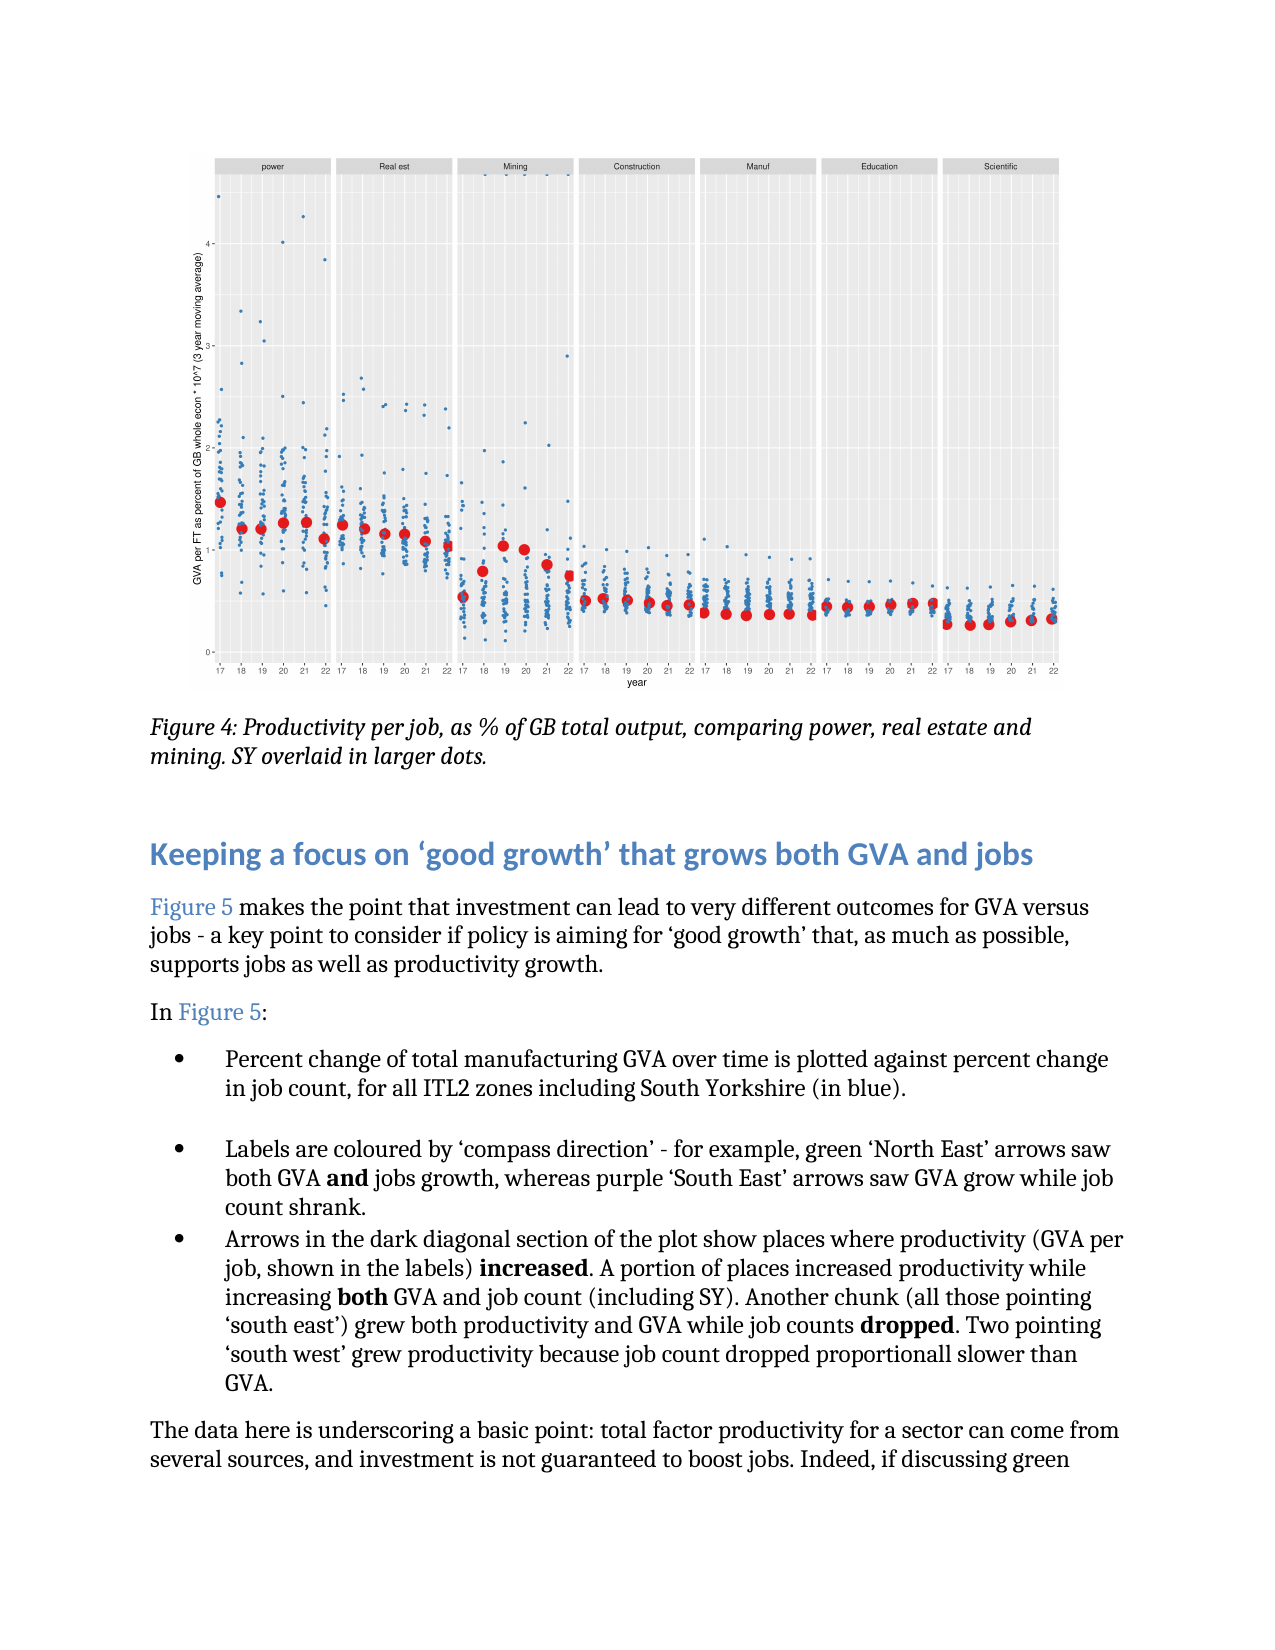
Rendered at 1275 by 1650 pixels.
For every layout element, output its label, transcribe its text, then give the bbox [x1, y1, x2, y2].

list Labels are coloured by ‘compass direction’ - for example, green ‘North East’ arrows saw both GVA and jobs growth, whereas purple ‘South East’ arrows saw GVA grow while job count shrank. [175, 1135, 1125, 1221]
list Percent change of total manufacturing GVA over time is plotted against percent change in job count, for all ITL2 zones including South Yorkshire (in blue). [175, 1045, 1125, 1131]
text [150, 1416, 1125, 1474]
subtitle Keeping a focus on ‘good growth’ that grows both GVA and jobs [150, 833, 1125, 874]
text In Figure 5: [150, 997, 1125, 1026]
list Arrows in the dark diagonal section of the plot show places where productivity (GVA per job, shown in the labels) increased. A portion of places increased productivity while increasing both GVA and job count (including SY). Another chunk (all those pointing ‘south east’) grew both productivity and GVA while job counts dropped. Two pointing ‘south west’ grew productivity because job count dropped proportionall slower than GVA. [175, 1225, 1125, 1397]
text Figure 5 makes the point that investment can lead to very different outcomes for GVA versus jobs - a key point to consider if policy is aiming for ‘good growth’ that, as much as possible, supports jobs as well as productivity growth. [150, 892, 1125, 979]
table_header Figure 4: Productivity per job, as % of GB total output, comparing power, real estate and mining. SY overlaid in larger dots. [139, 150, 1114, 783]
picture [188, 153, 1064, 693]
